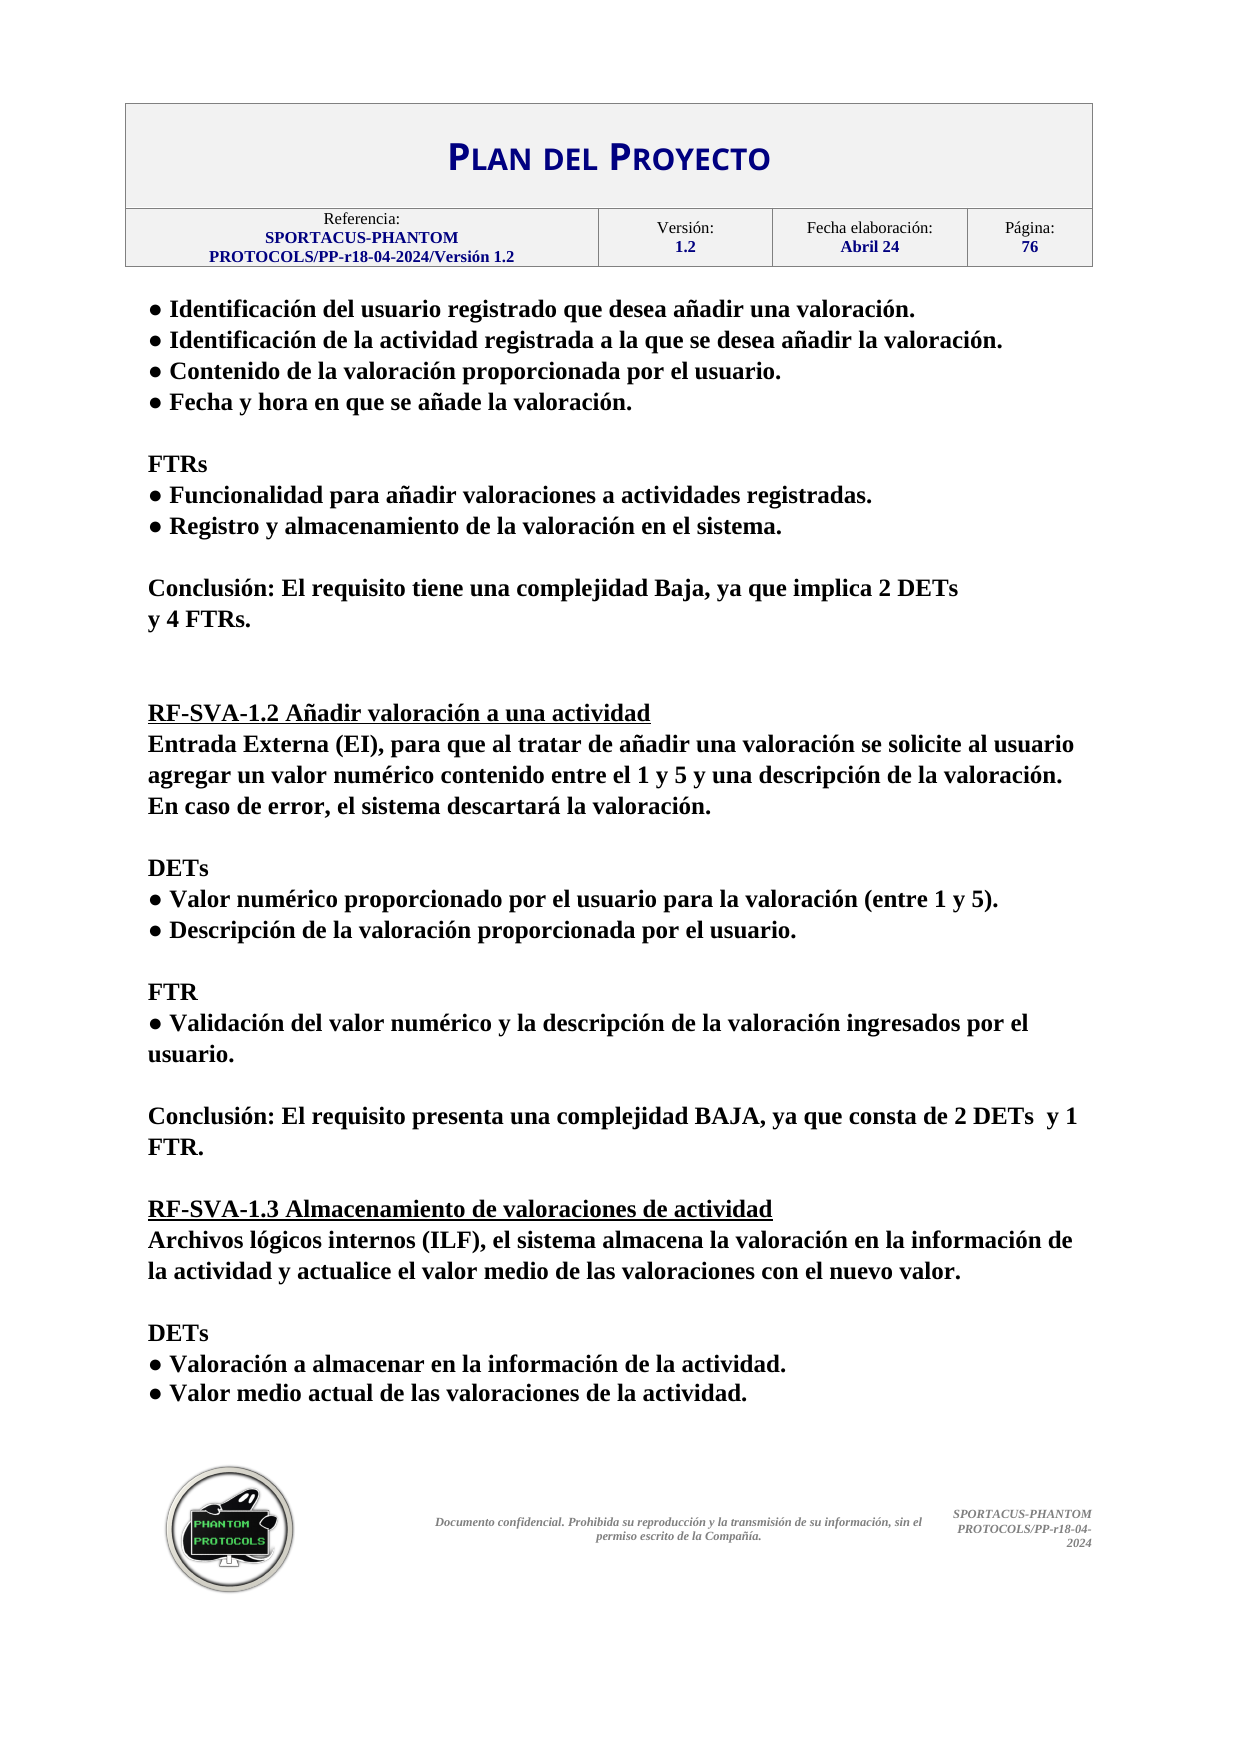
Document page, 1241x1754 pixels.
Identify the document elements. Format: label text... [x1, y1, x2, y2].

picture [162, 1462, 296, 1596]
text ● Registro y almacenamiento de la valoración en el sistema. [148, 511, 1092, 540]
text FTRs [148, 449, 1092, 478]
text Archivos lógicos internos (ILF), el sistema almacena la valoración en la información de la actividad y actualice el valor medio de las valoraciones con el nuevo valor. [148, 1225, 1092, 1285]
text DETs [148, 1318, 1092, 1347]
text ● Identificación de la actividad registrada a la que se desea añadir la valoración. [148, 325, 1092, 354]
text RF-SVA-1.2 Añadir valoración a una actividad [148, 698, 1092, 726]
text ● Valoración a almacenar en la información de la actividad. [148, 1349, 1092, 1378]
text Entrada Externa (EI), para que al tratar de añadir una valoración se solicite al usuario agregar un valor numérico contenido entre el 1 y 5 y una descripción de la valoración. En caso de error, el sistema descartará la valoración. [148, 729, 1092, 819]
text FTR [148, 977, 1092, 1006]
text ● Fecha y hora en que se añade la valoración. [148, 387, 1092, 416]
text ● Valor medio actual de las valoraciones de la actividad. [148, 1378, 1092, 1407]
text ● Descripción de la valoración proporcionada por el usuario. [148, 915, 1092, 944]
text ● Contenido de la valoración proporcionada por el usuario. [148, 356, 1092, 385]
text Conclusión: El requisito tiene una complejidad Baja, ya que implica 2 DETs [148, 573, 1092, 602]
text ● Identificación del usuario registrado que desea añadir una valoración. [148, 294, 1092, 323]
text ● Validación del valor numérico y la descripción de la valoración ingresados por el usuario. [148, 1008, 1092, 1068]
text y 4 FTRs. [148, 604, 1092, 633]
text RF-SVA-1.3 Almacenamiento de valoraciones de actividad [148, 1194, 1092, 1223]
text ● Funcionalidad para añadir valoraciones a actividades registradas. [148, 480, 1092, 509]
text Conclusión: El requisito presenta una complejidad BAJA, ya que consta de 2 DETs y 1 FTR. [148, 1101, 1092, 1161]
text ● Valor numérico proporcionado por el usuario para la valoración (entre 1 y 5). [148, 884, 1092, 913]
text DETs [148, 853, 1092, 882]
